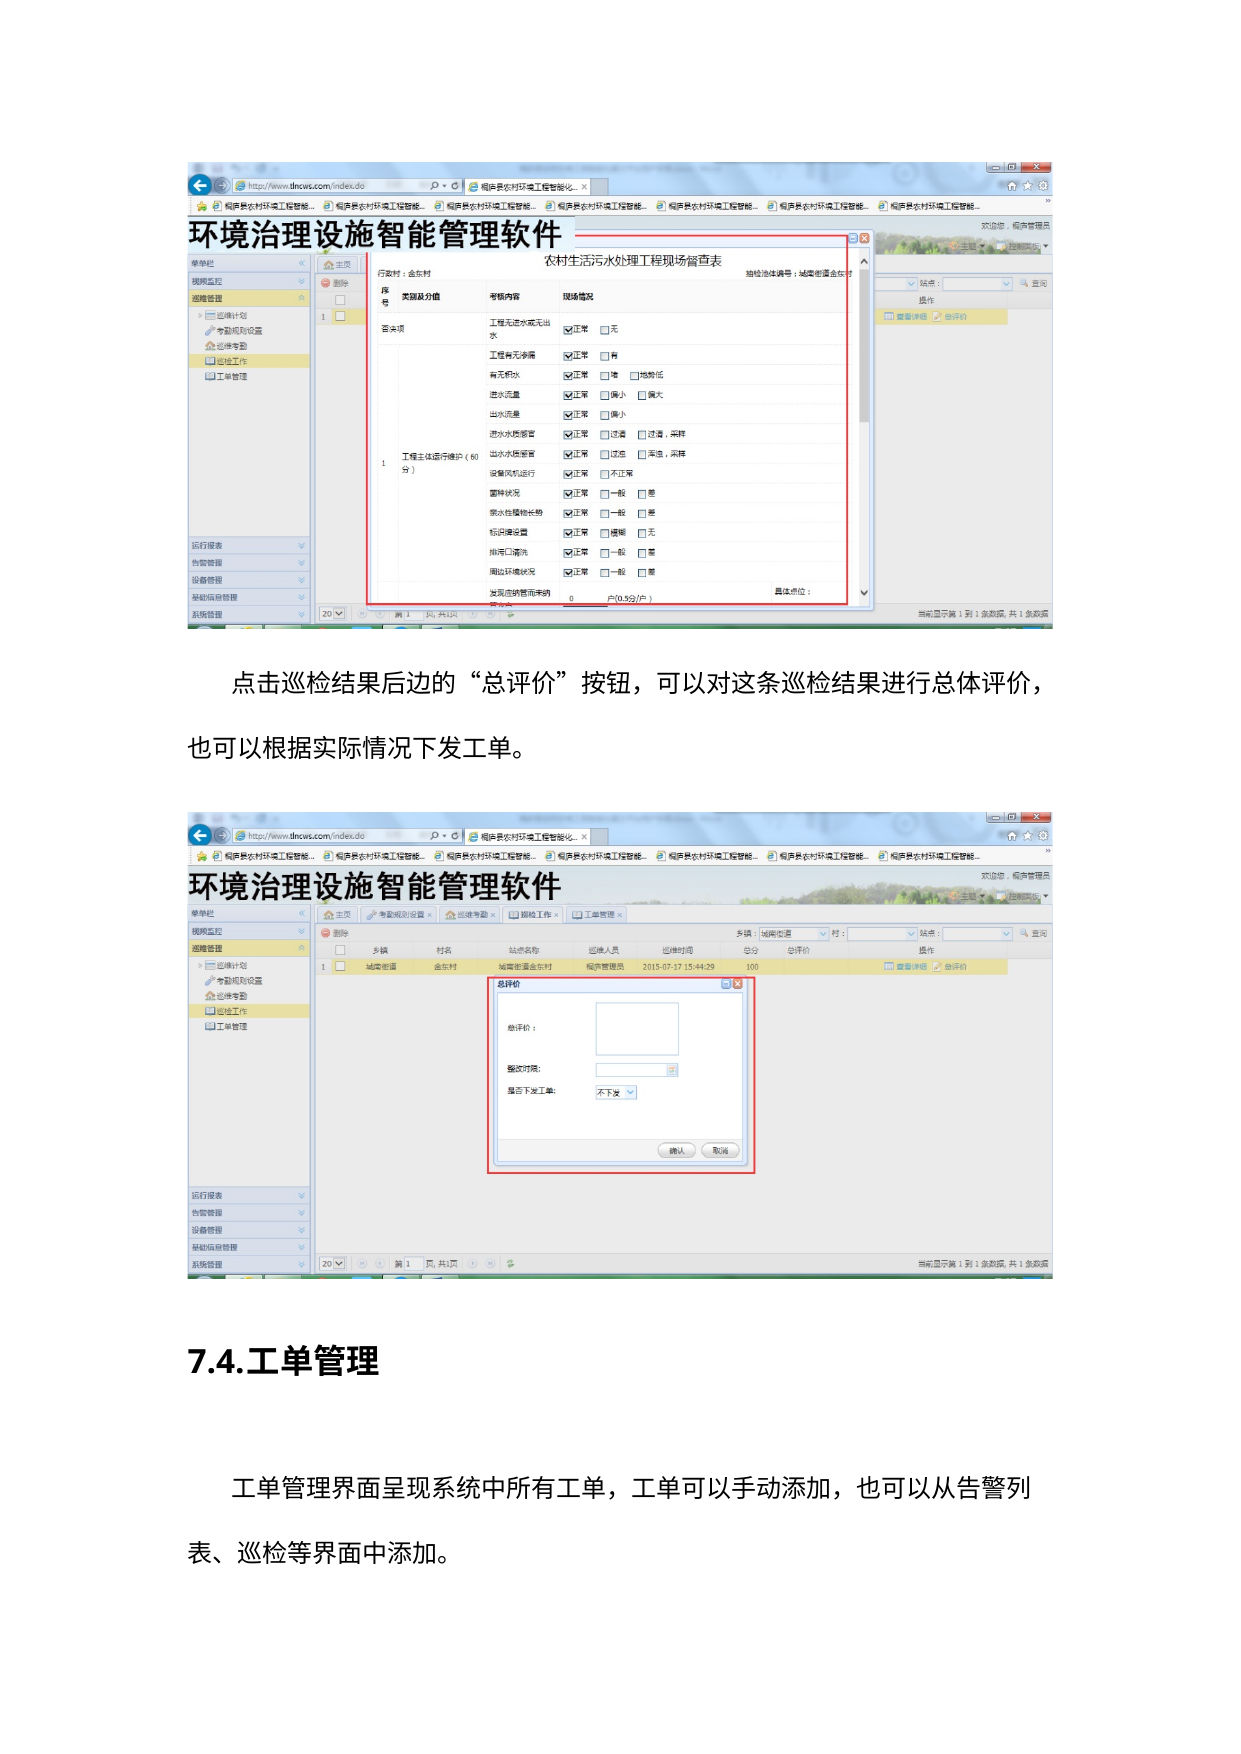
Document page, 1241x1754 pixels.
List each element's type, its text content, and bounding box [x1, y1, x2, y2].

text 工单管理界面呈现系统中所有工单，工单可以手动添加，也可以从告警列表、巡检等界面中添加。 [187, 1454, 1053, 1584]
subtitle 工单管理 [187, 1327, 1053, 1392]
picture [187, 162, 1053, 629]
picture [187, 812, 1053, 1279]
text 点击巡检结果后边的“总评价”按钮，可以对这条巡检结果进行总体评价，也可以根据实际情况下发工单。 [187, 649, 1053, 779]
